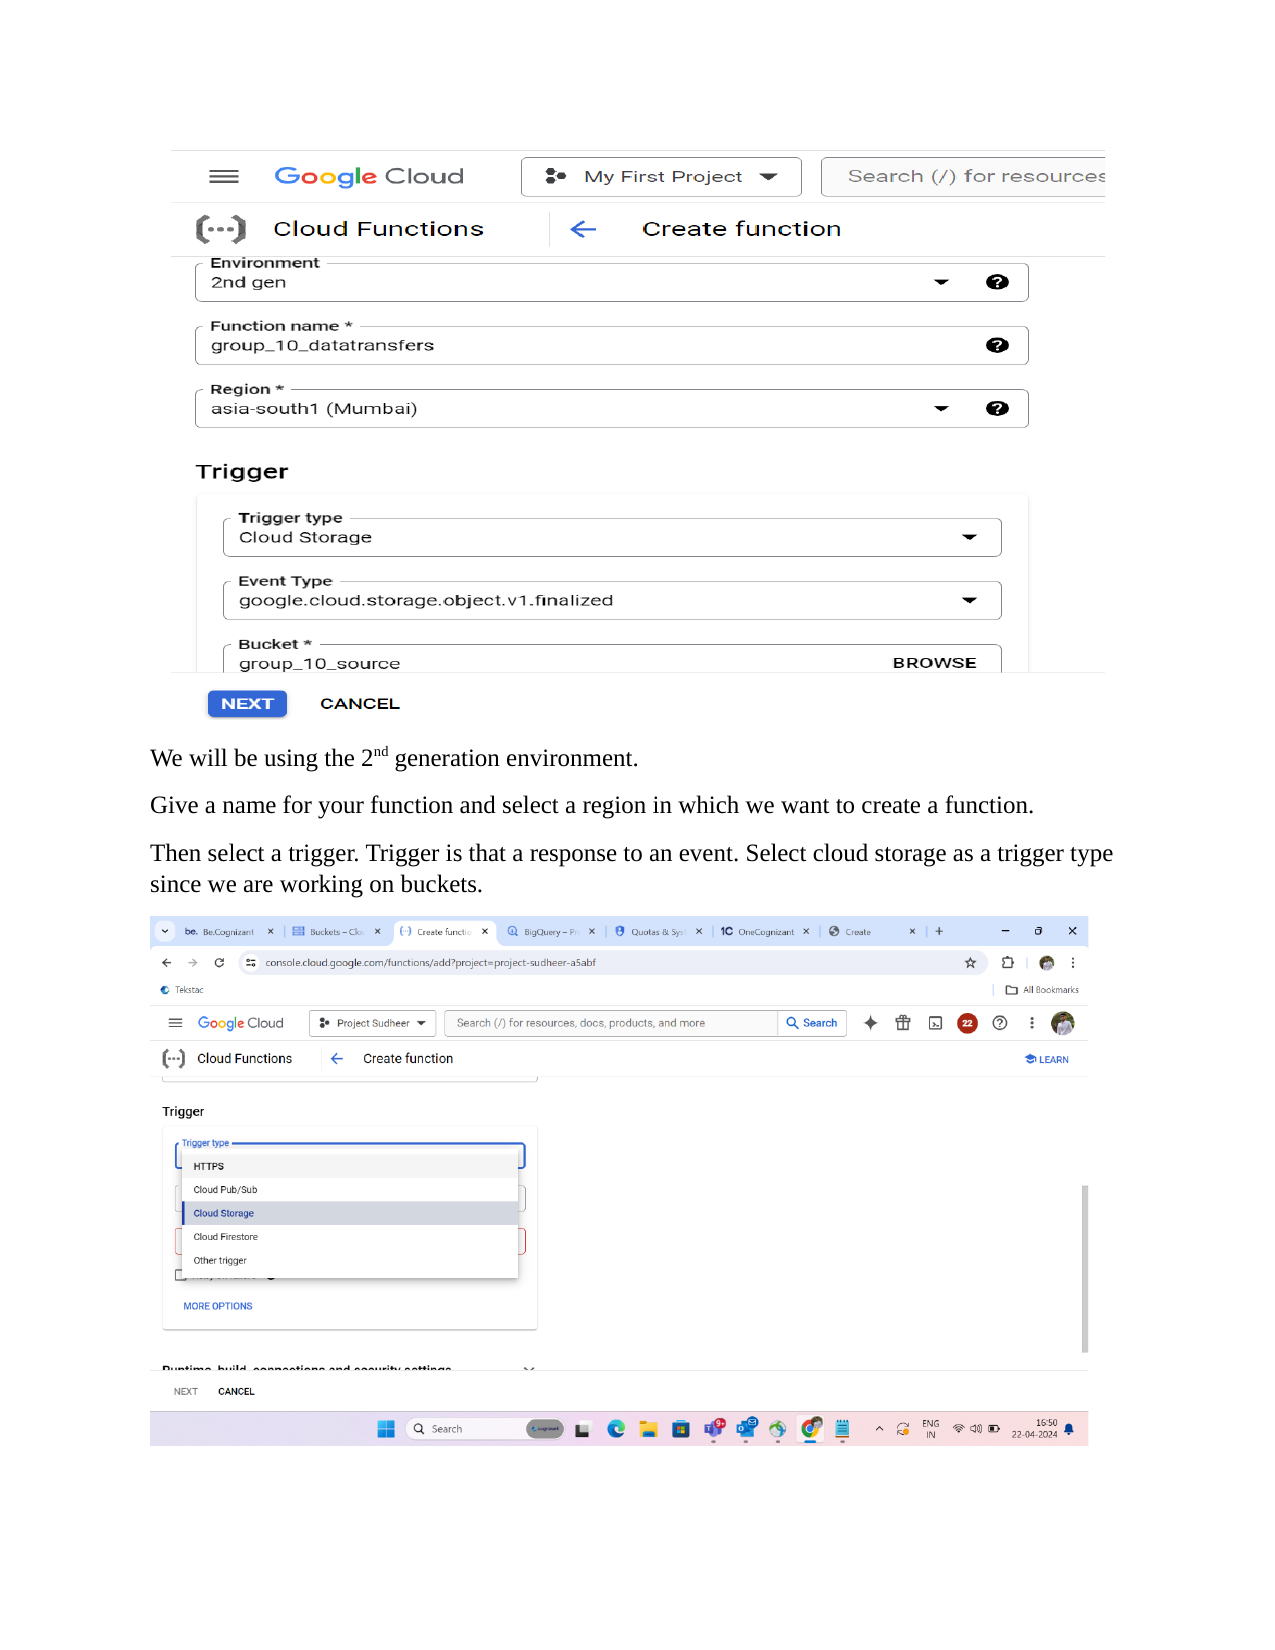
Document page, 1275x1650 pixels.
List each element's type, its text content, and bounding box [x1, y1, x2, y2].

picture [170, 150, 1105, 720]
text Give a name for your function and select a region in which we want to create a function. [150, 790, 1125, 819]
text Then select a trigger. Trigger is that a response to an event. Select cloud storage as a trigger type since we are working on buckets. [150, 838, 1125, 898]
picture [150, 916, 1089, 1446]
text We will be using the 2nd generation environment. [150, 743, 1125, 771]
